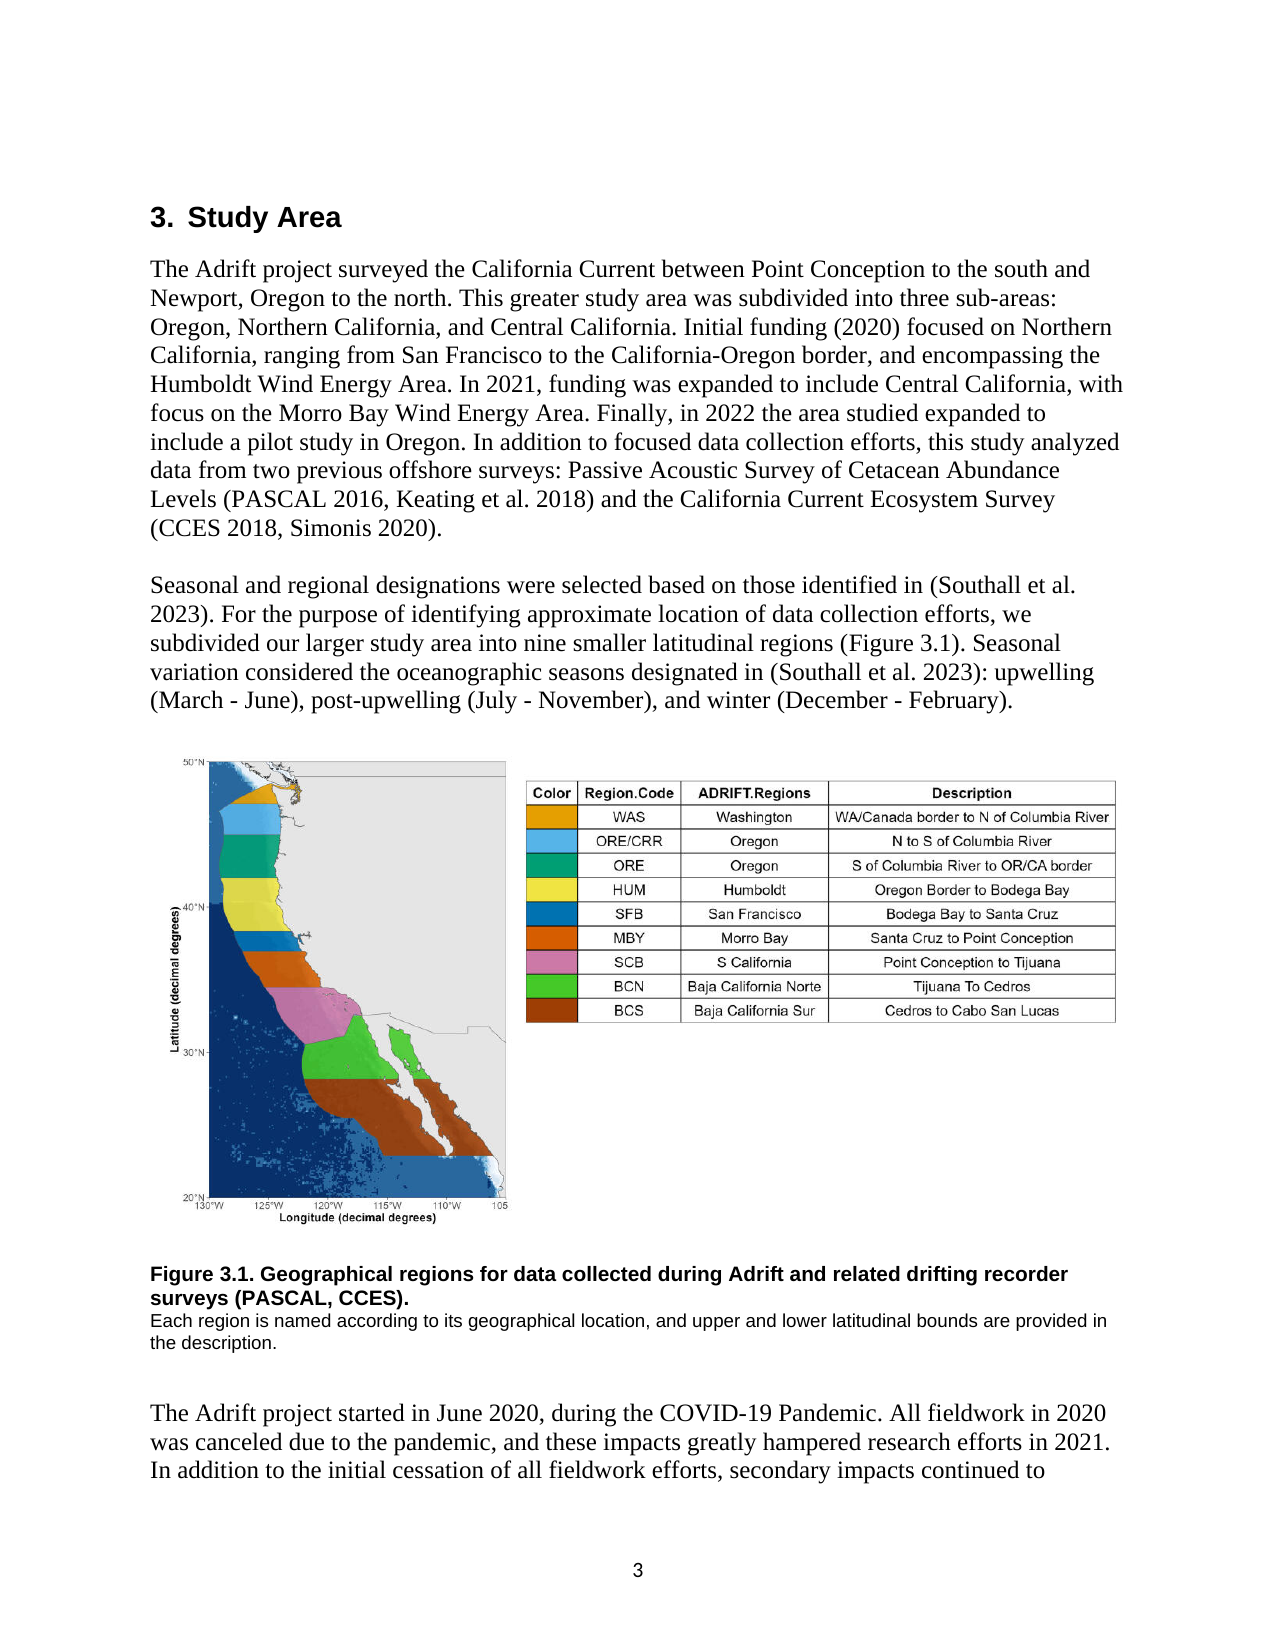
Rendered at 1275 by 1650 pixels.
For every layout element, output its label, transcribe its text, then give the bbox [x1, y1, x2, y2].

text Seasonal and regional designations were selected based on those identified in (Southall et al. 2023). For the purpose of identifying approximate location of data collection efforts, we subdivided our larger study area into nine smaller latitudinal regions (Figure 3.1). Seasonal variation considered the oceanographic seasons designated in (Southall et al. 2023): upwelling (March - June), post-upwelling (July - November), and winter (December - February). [150, 571, 1125, 714]
text Figure .. Geographical regions for data collected during Adrift and related drifting recorder surveys (PASCAL, CCES). [150, 1262, 1125, 1310]
text The Adrift project surveyed the California Current between Point Conception to the south and Newport, Oregon to the north. This greater study area was subdivided into three sub-areas: Oregon, Northern California, and Central California. Initial funding (2020) focused on Northern California, ranging from San Francisco to the California-Oregon border, and encompassing the Humboldt Wind Energy Area. In 2021, funding was expanded to include Central California, with focus on the Morro Bay Wind Energy Area. Finally, in 2022 the area studied expanded to include a pilot study in Oregon. In addition to focused data collection efforts, this study analyzed data from two previous offshore surveys: Passive Acoustic Survey of Cetacean Abundance Levels (PASCAL 2016, Keating et al. 2018) and the California Current Ecosystem Survey (CCES 2018, Simonis 2020). [150, 254, 1125, 542]
picture [150, 743, 1125, 1242]
text Each region is named according to its geographical location, and upper and lower latitudinal bounds are provided in the description. [150, 1310, 1125, 1353]
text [150, 1398, 1125, 1484]
subtitle Study Area [150, 200, 1125, 233]
